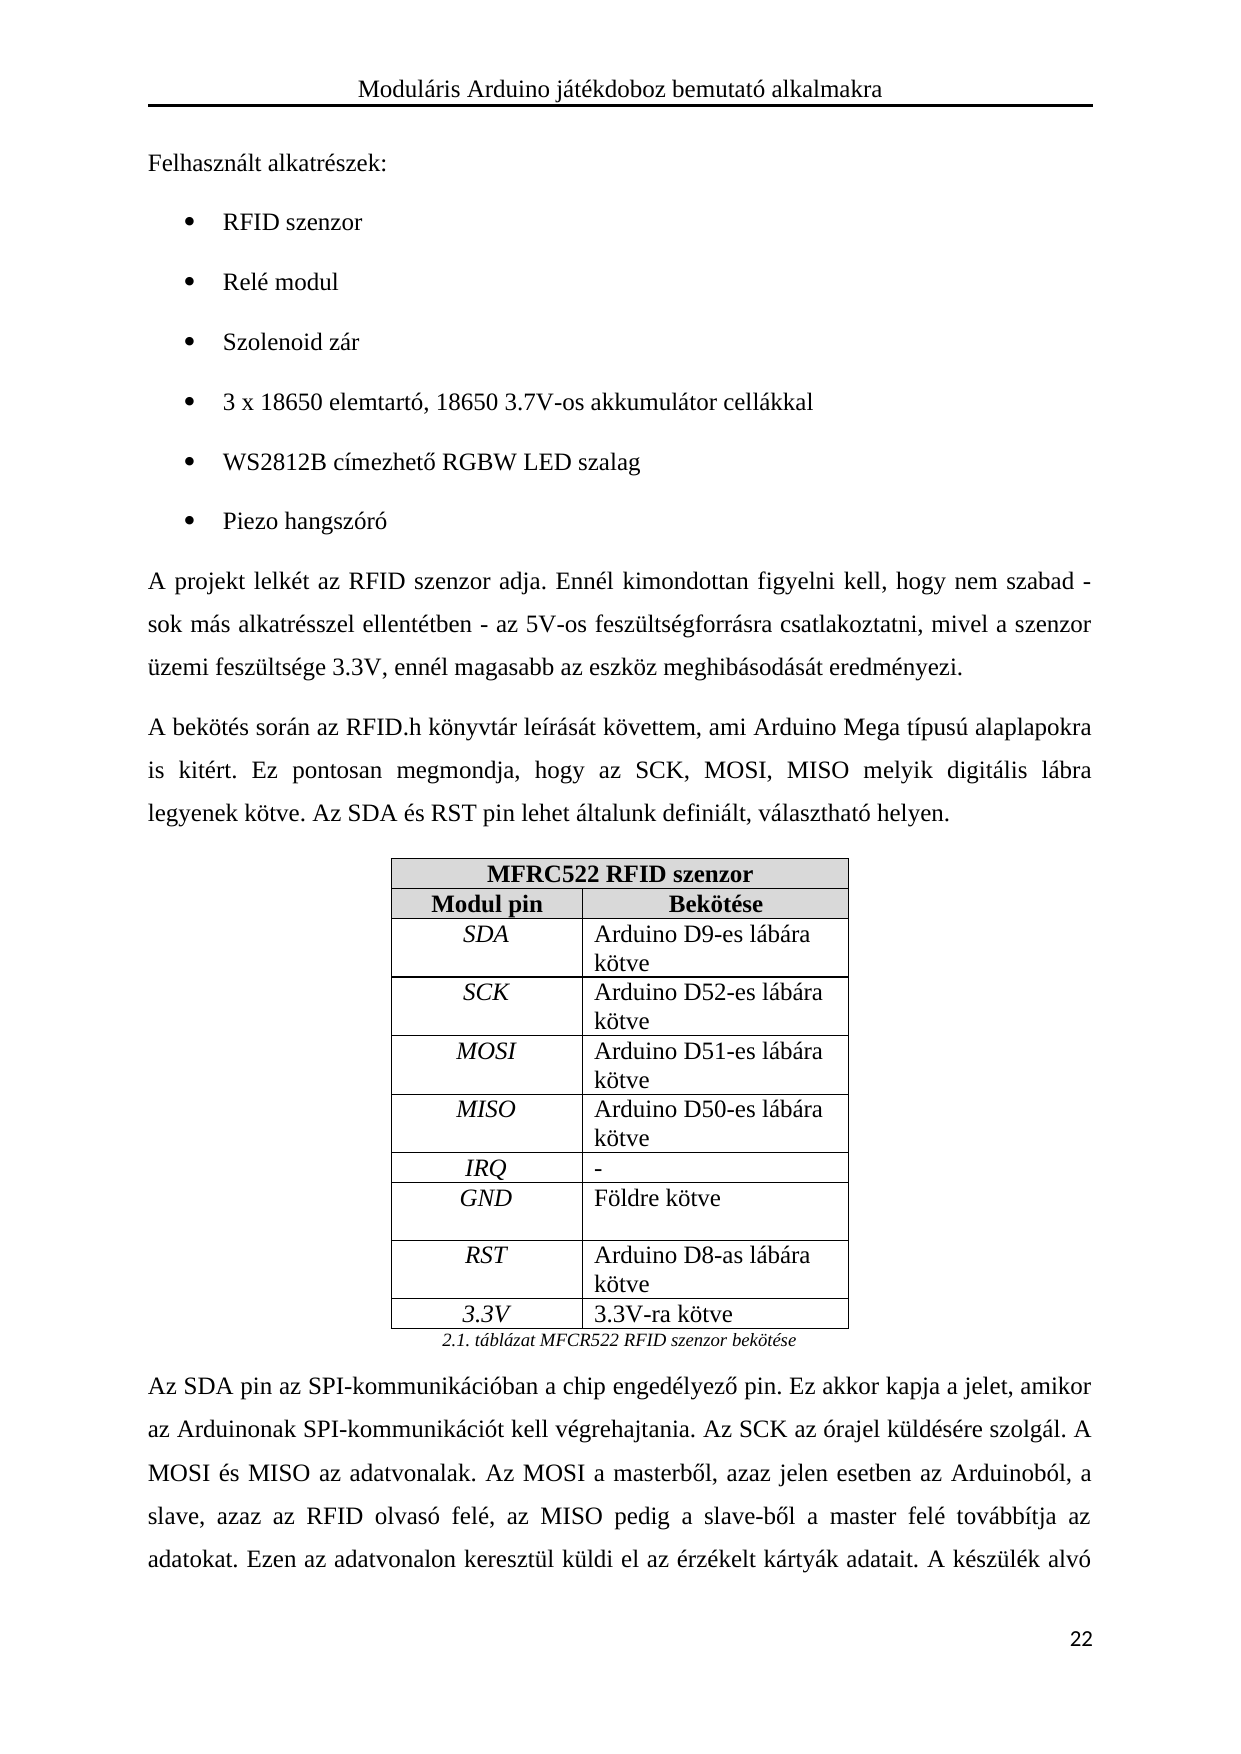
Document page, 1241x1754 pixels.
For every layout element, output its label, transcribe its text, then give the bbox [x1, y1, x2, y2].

text A bekötés során az RFID.h könyvtár leírását követtem, ami Arduino Mega típusú alaplapokra is kitért. Ez pontosan megmondja, hogy az SCK, MOSI, MISO melyik digitális lábra legyenek kötve. Az SDA és RST pin lehet általunk definiált, választható helyen. [148, 712, 1093, 827]
table_cell SDA [392, 919, 582, 976]
table_cell Arduino D8-as lábára kötve [583, 1241, 848, 1298]
table_cell Arduino D9-es lábára kötve [583, 919, 848, 976]
table_cell 3.3V-ra kötve [583, 1299, 848, 1328]
table_cell MISO [392, 1095, 582, 1152]
table_cell Bekötése [583, 889, 848, 918]
text Felhasznált alkatrészek: [148, 148, 1093, 176]
list 3 x 18650 elemtartó, 18650 3.7V-os akkumulátor cellákkal [185, 387, 1093, 416]
table_header MFRC522 RFID szenzor [392, 859, 848, 888]
table_cell 3.3V [392, 1299, 582, 1328]
table_cell IRQ [392, 1153, 582, 1182]
list WS2812B címezhető RGBW LED szalag [185, 447, 1093, 475]
list Relé modul [185, 267, 1093, 296]
text 2.1. táblázat MFCR522 RFID szenzor bekötése [148, 1329, 1093, 1351]
table_cell Földre kötve [583, 1183, 848, 1239]
table_cell - [583, 1153, 848, 1182]
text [148, 1371, 1093, 1573]
table_cell MOSI [392, 1036, 582, 1093]
table_cell SCK [392, 978, 582, 1035]
table_cell GND [392, 1183, 582, 1239]
table_cell Arduino D50-es lábára kötve [583, 1095, 848, 1152]
table_cell RST [392, 1241, 582, 1298]
text A projekt lelkét az RFID szenzor adja. Ennél kimondottan figyelni kell, hogy nem szabad - sok más alkatrésszel ellentétben - az 5V-os feszültségforrásra csatlakoztatni, mivel a szenzor üzemi feszültsége 3.3V, ennél magasabb az eszköz meghibásodását eredményezi. [148, 566, 1093, 681]
list Piezo hangszóró [185, 506, 1093, 535]
table_cell Modul pin [392, 889, 582, 918]
list Szolenoid zár [185, 327, 1093, 356]
table_cell Arduino D51-es lábára kötve [583, 1036, 848, 1093]
list RFID szenzor [185, 207, 1093, 236]
table_cell Arduino D52-es lábára kötve [583, 978, 848, 1035]
